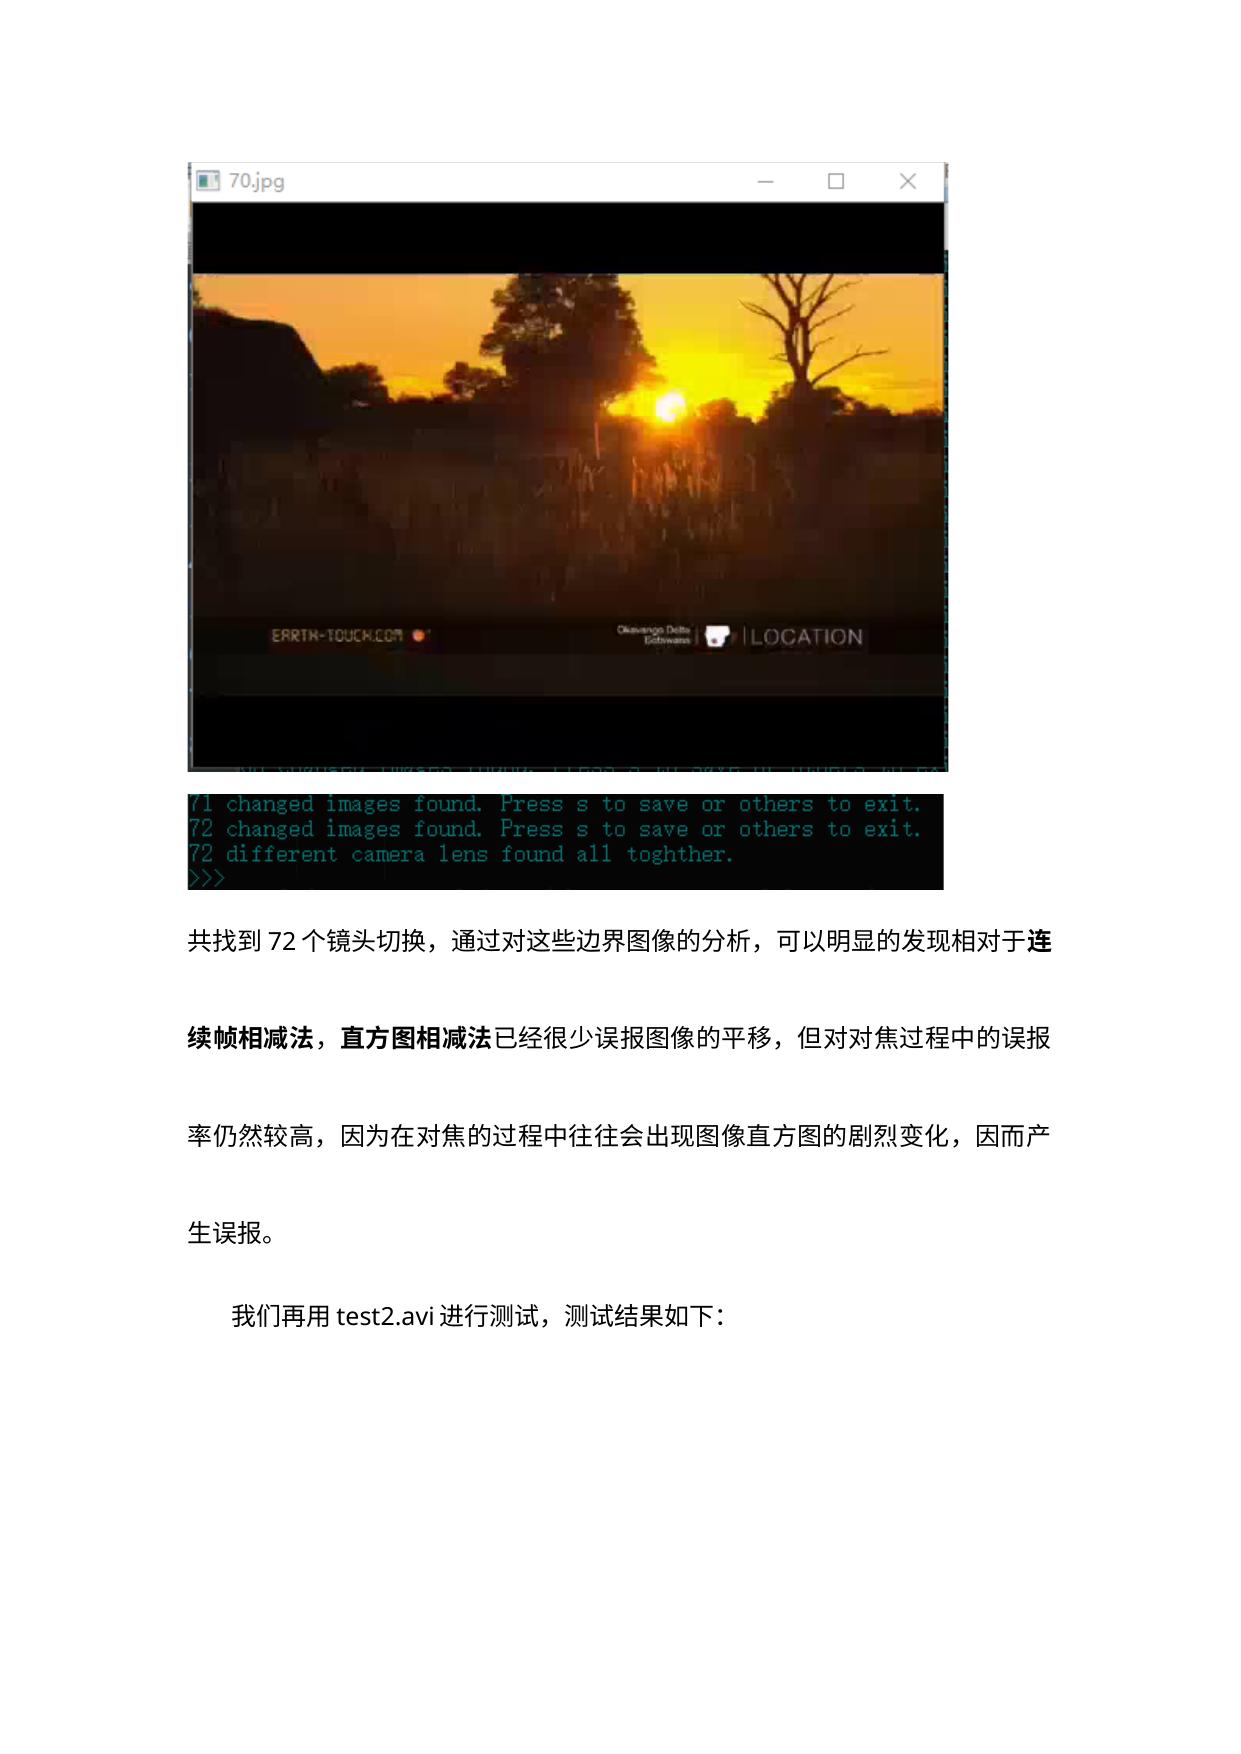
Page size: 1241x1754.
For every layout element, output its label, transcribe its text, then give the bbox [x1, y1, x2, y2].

text 我们再用test2.avi进行测试，测试结果如下： [187, 1282, 1053, 1347]
picture [187, 794, 944, 890]
text 共找到72个镜头切换，通过对这些边界图像的分析，可以明显的发现相对于连续帧相减法，直方图相减法已经很少误报图像的平移，但对对焦过程中的误报率仍然较高，因为在对焦的过程中往往会出现图像直方图的剧烈变化，因而产生误报。 [187, 907, 1053, 1264]
picture [187, 162, 949, 772]
